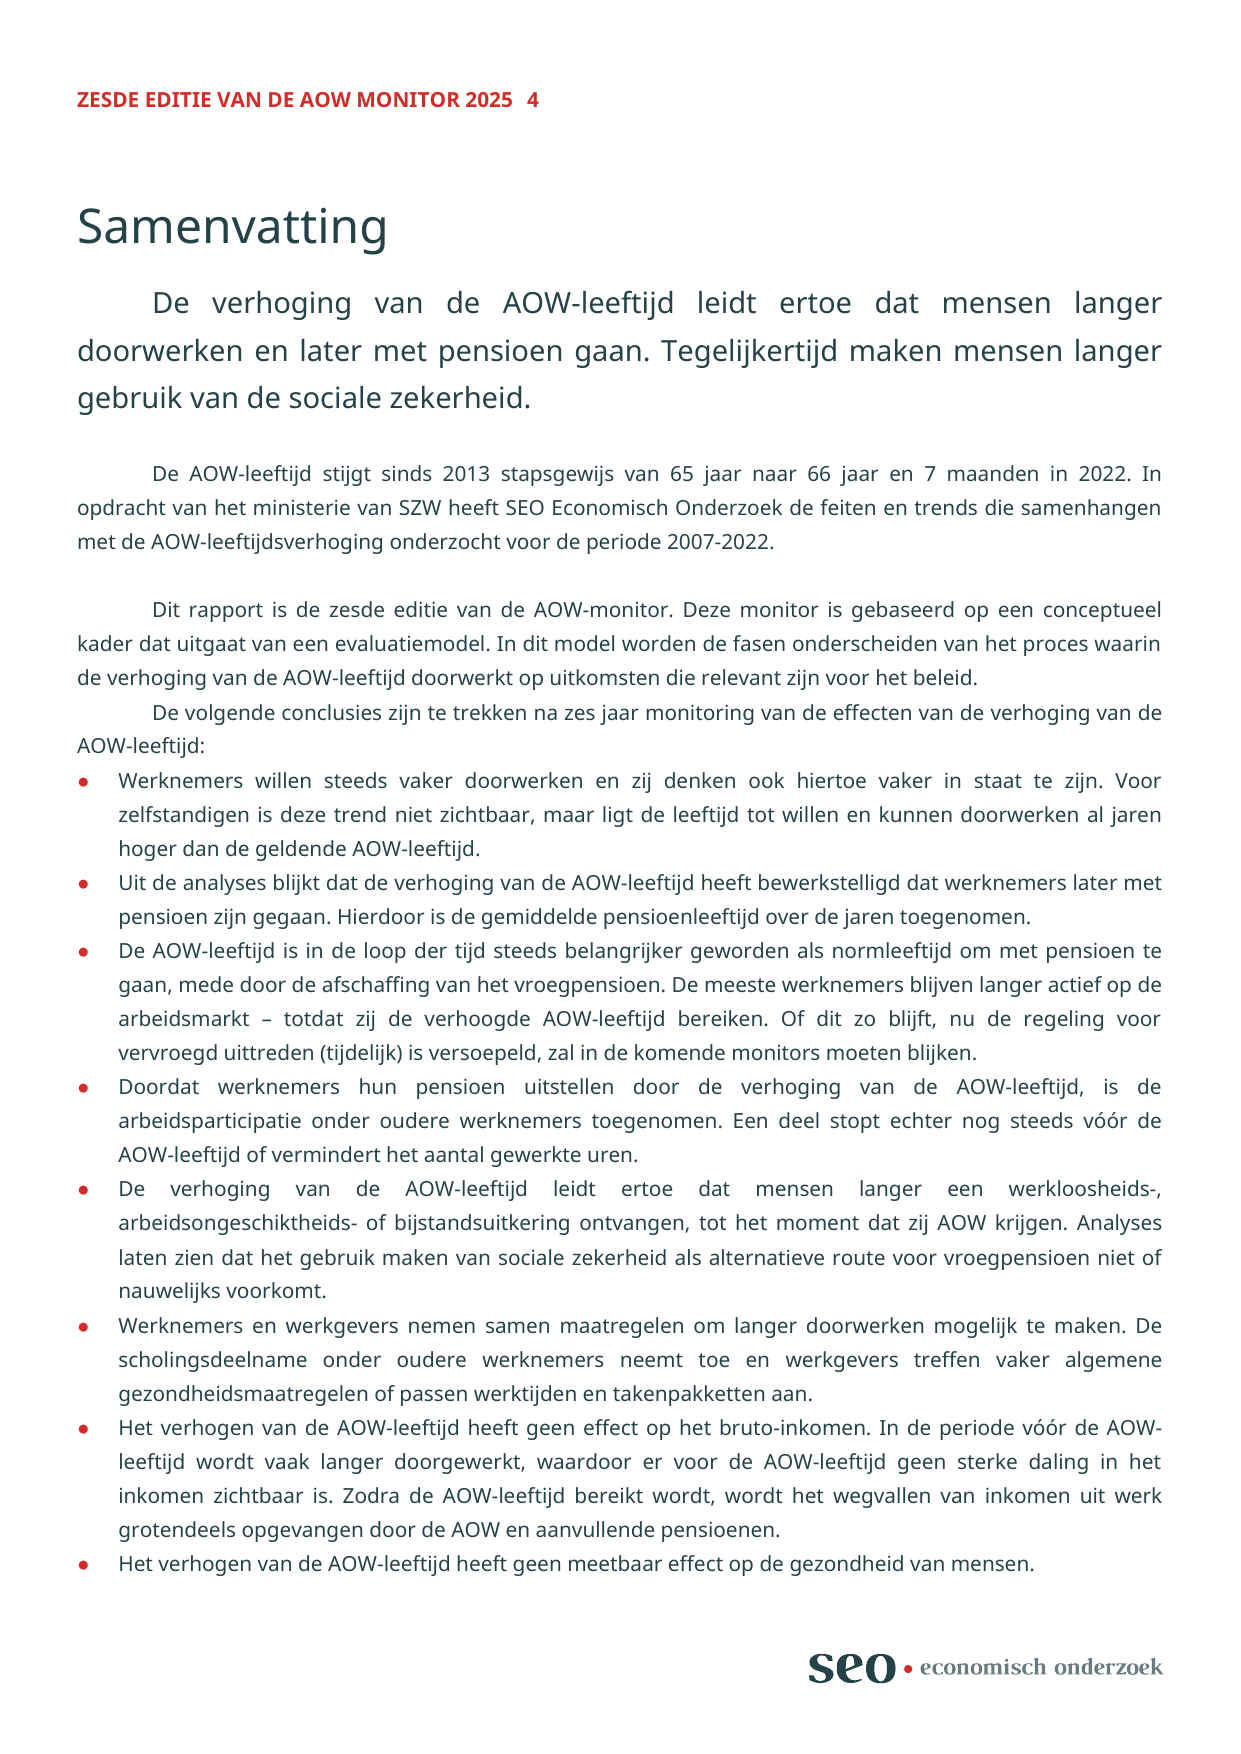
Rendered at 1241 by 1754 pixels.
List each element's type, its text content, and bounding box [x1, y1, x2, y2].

text Samenvatting [77, 192, 1163, 257]
text De AOW-leeftijd stijgt sinds 2013 stapsgewijs van 65 jaar naar 66 jaar en 7 maanden in 2022. In opdracht van het ministerie van SZW heeft SEO Economisch Onderzoek de feiten en trends die samenhangen met de AOW-leeftijdsverhoging onderzocht voor de periode 2007-2022. [77, 459, 1163, 556]
text De verhoging van de AOW-leeftijd leidt ertoe dat mensen langer een werkloosheids-, arbeidsongeschiktheids- of bijstandsuitkering ontvangen, tot het moment dat zij AOW krijgen. Analyses laten zien dat het gebruik maken van sociale zekerheid als alternatieve route voor vroegpensioen niet of nauwelijks voorkomt. [77, 1174, 1163, 1305]
text De volgende conclusies zijn te trekken na zes jaar monitoring van de effecten van de verhoging van de AOW-leeftijd: [77, 698, 1163, 760]
text Doordat werknemers hun pensioen uitstellen door de verhoging van de AOW-leeftijd, is de arbeidsparticipatie onder oudere werknemers toegenomen. Een deel stopt echter nog steeds vóór de AOW-leeftijd of vermindert het aantal gewerkte uren. [77, 1072, 1163, 1169]
text Dit rapport is de zesde editie van de AOW-monitor. Deze monitor is gebaseerd op een conceptueel kader dat uitgaat van een evaluatiemodel. In dit model worden de fasen onderscheiden van het proces waarin de verhoging van de AOW-leeftijd doorwerkt op uitkomsten die relevant zijn voor het beleid. [77, 595, 1163, 692]
text Werknemers willen steeds vaker doorwerken en zij denken ook hiertoe vaker in staat te zijn. Voor zelfstandigen is deze trend niet zichtbaar, maar ligt de leeftijd tot willen en kunnen doorwerken al jaren hoger dan de geldende AOW-leeftijd. [77, 766, 1163, 862]
text Het verhogen van de AOW-leeftijd heeft geen effect op het bruto-inkomen. In de periode vóór de AOW-leeftijd wordt vaak langer doorgewerkt, waardoor er voor de AOW-leeftijd geen sterke daling in het inkomen zichtbaar is. Zodra de AOW-leeftijd bereikt wordt, wordt het wegvallen van inkomen uit werk grotendeels opgevangen door de AOW en aanvullende pensioenen. [77, 1413, 1163, 1543]
text Werknemers en werkgevers nemen samen maatregelen om langer doorwerken mogelijk te maken. De scholingsdeelname onder oudere werknemers neemt toe en werkgevers treffen vaker algemene gezondheidsmaatregelen of passen werktijden en takenpakketten aan. [77, 1311, 1163, 1407]
text De verhoging van de AOW-leeftijd leidt ertoe dat mensen langer doorwerken en later met pensioen gaan. Tegelijkertijd maken mensen langer gebruik van de sociale zekerheid. [77, 282, 1163, 417]
text De AOW-leeftijd is in de loop der tijd steeds belangrijker geworden als normleeftijd om met pensioen te gaan, mede door de afschaffing van het vroegpensioen. De meeste werknemers blijven langer actief op de arbeidsmarkt – totdat zij de verhoogde AOW-leeftijd bereiken. Of dit zo blijft, nu de regeling voor vervroegd uittreden (tijdelijk) is versoepeld, zal in de komende monitors moeten blijken. [77, 936, 1163, 1067]
text Het verhogen van de AOW-leeftijd heeft geen meetbaar effect op de gezondheid van mensen. [77, 1549, 1163, 1578]
text Uit de analyses blijkt dat de verhoging van de AOW-leeftijd heeft bewerkstelligd dat werknemers later met pensioen zijn gegaan. Hierdoor is de gemiddelde pensioenleeftijd over de jaren toegenomen. [77, 868, 1163, 930]
